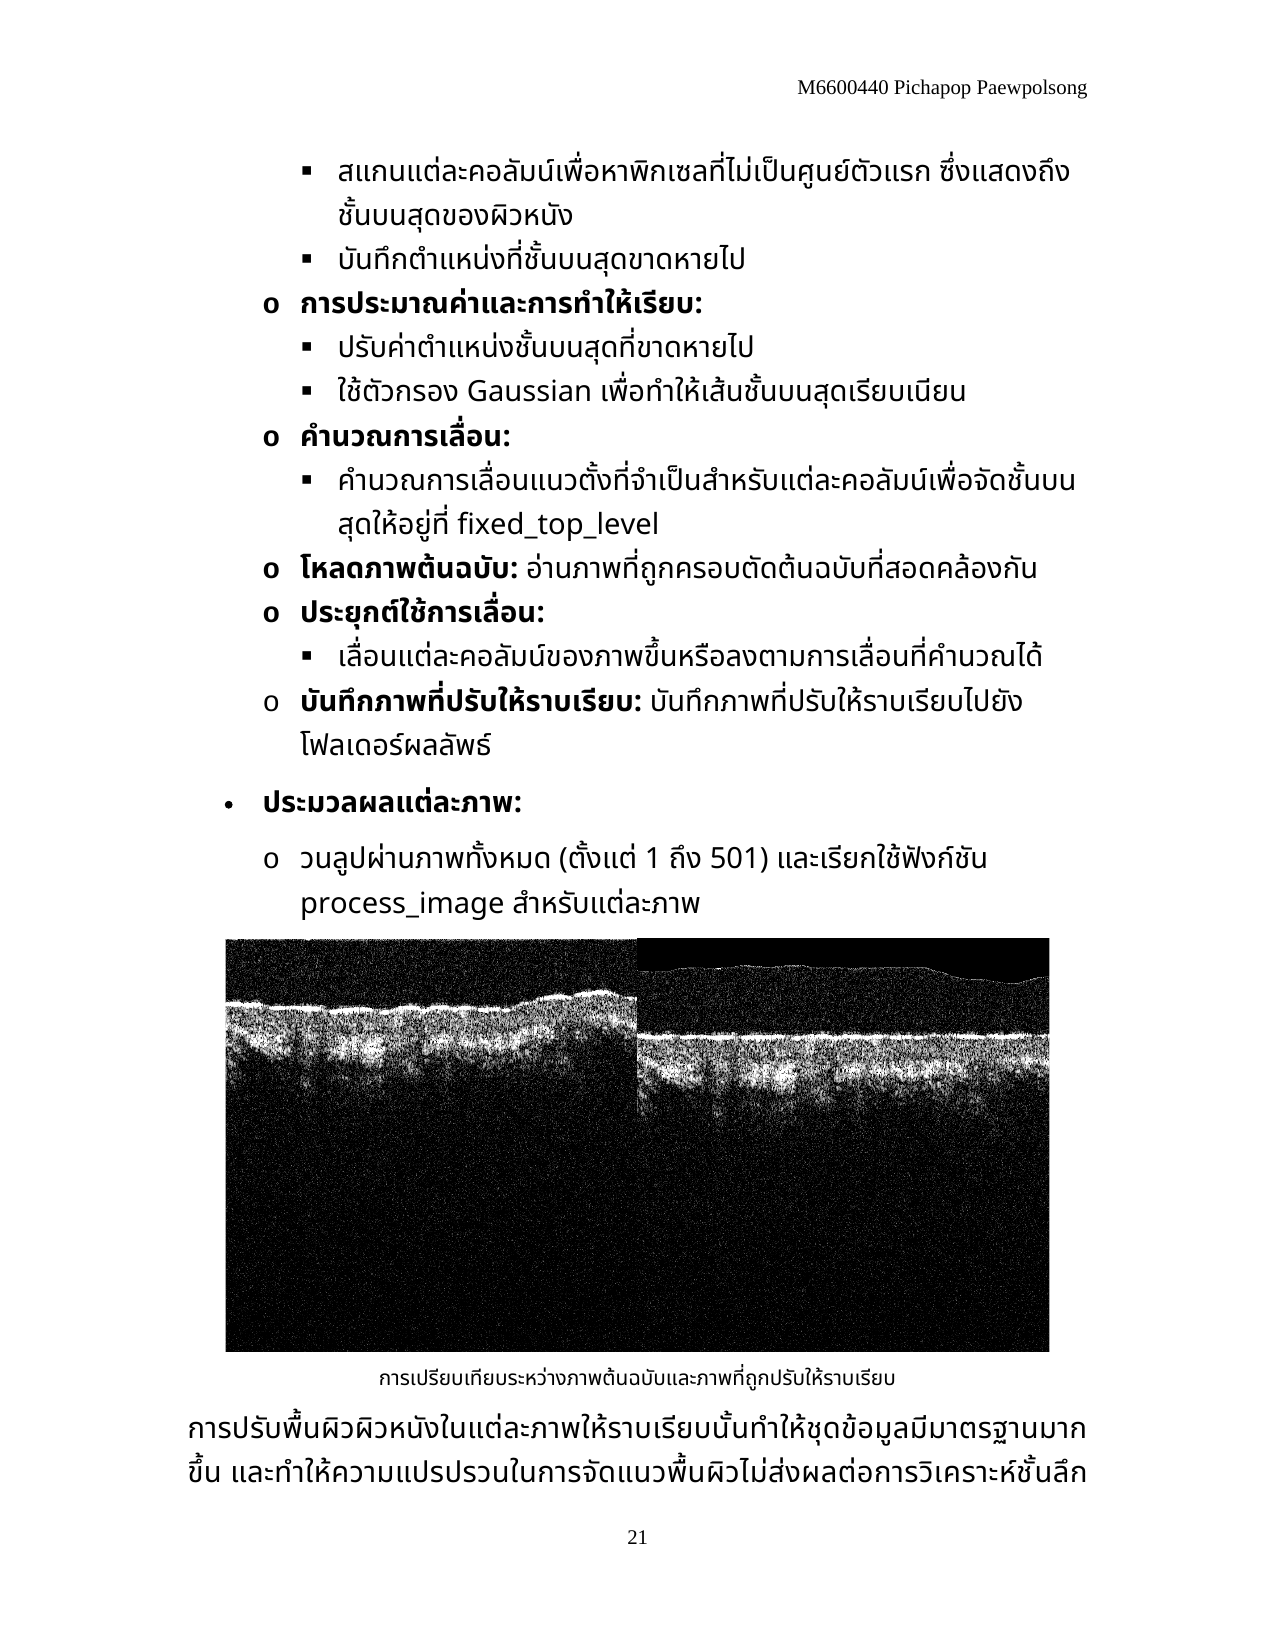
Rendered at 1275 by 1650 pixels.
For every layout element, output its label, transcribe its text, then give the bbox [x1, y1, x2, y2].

list สแกนแต่ละคอลัมน์เพื่อหาพิกเซลที่ไม่เป็นศูนย์ตัวแรก ซึ่งแสดงถึงชั้นบนสุดของผิวหนัง [300, 150, 1087, 238]
list คำนวณการเลื่อนแนวตั้งที่จำเป็นสำหรับแต่ละคอลัมน์เพื่อจัดชั้นบนสุดให้อยู่ที่ fixed_top_level [300, 459, 1087, 547]
list โหลดภาพต้นฉบับ: อ่านภาพที่ถูกครอบตัดต้นฉบับที่สอดคล้องกัน [262, 547, 1087, 592]
list บันทึกภาพที่ปรับให้ราบเรียบ: บันทึกภาพที่ปรับให้ราบเรียบไปยังโฟลเดอร์ผลลัพธ์ [262, 680, 1087, 768]
picture [225, 938, 1050, 1352]
list ประยุกต์ใช้การเลื่อน: [262, 592, 1087, 636]
list การประมาณค่าและการทำให้เรียบ: [262, 282, 1087, 326]
list ประมวลผลแต่ละภาพ: [225, 781, 1087, 825]
list ใช้ตัวกรอง Gaussian เพื่อทำให้เส้นชั้นบนสุดเรียบเนียน [300, 371, 1087, 415]
list เลื่อนแต่ละคอลัมน์ของภาพขึ้นหรือลงตามการเลื่อนที่คำนวณได้ [300, 636, 1087, 680]
list วนลูปผ่านภาพทั้งหมด (ตั้งแต่ 1 ถึง 501) และเรียกใช้ฟังก์ชัน process_image สำหรับแต่ละภาพ [262, 838, 1087, 926]
list บันทึกตำแหน่งที่ชั้นบนสุดขาดหายไป [300, 238, 1087, 282]
list ปรับค่าตำแหน่งชั้นบนสุดที่ขาดหายไป [300, 326, 1087, 371]
text การเปรียบเทียบระหว่างภาพต้นฉบับและภาพที่ถูกปรับให้ราบเรียบ [187, 1364, 1087, 1395]
list คำนวณการเลื่อน: [262, 415, 1087, 459]
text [187, 1408, 1087, 1496]
